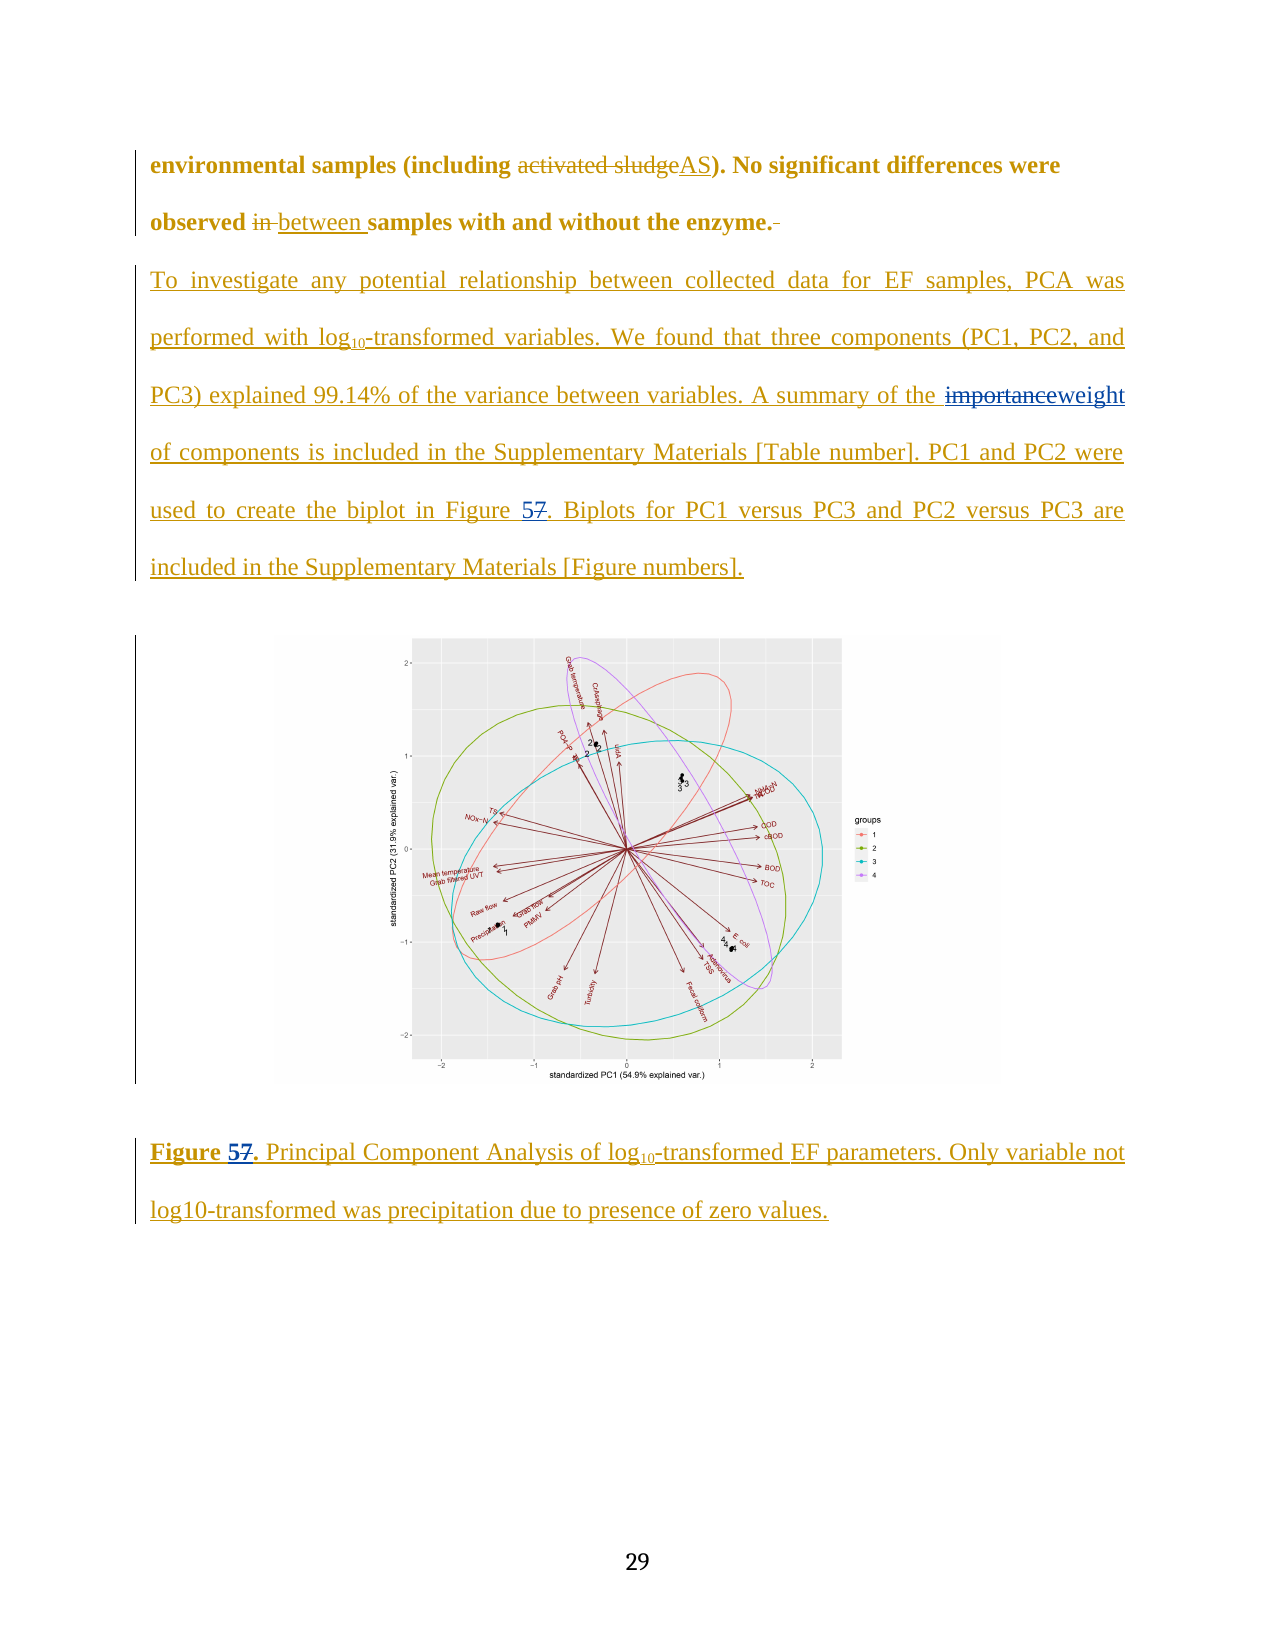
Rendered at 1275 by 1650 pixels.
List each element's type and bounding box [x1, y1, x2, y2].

text [150, 150, 1125, 236]
picture [273, 635, 1002, 1084]
